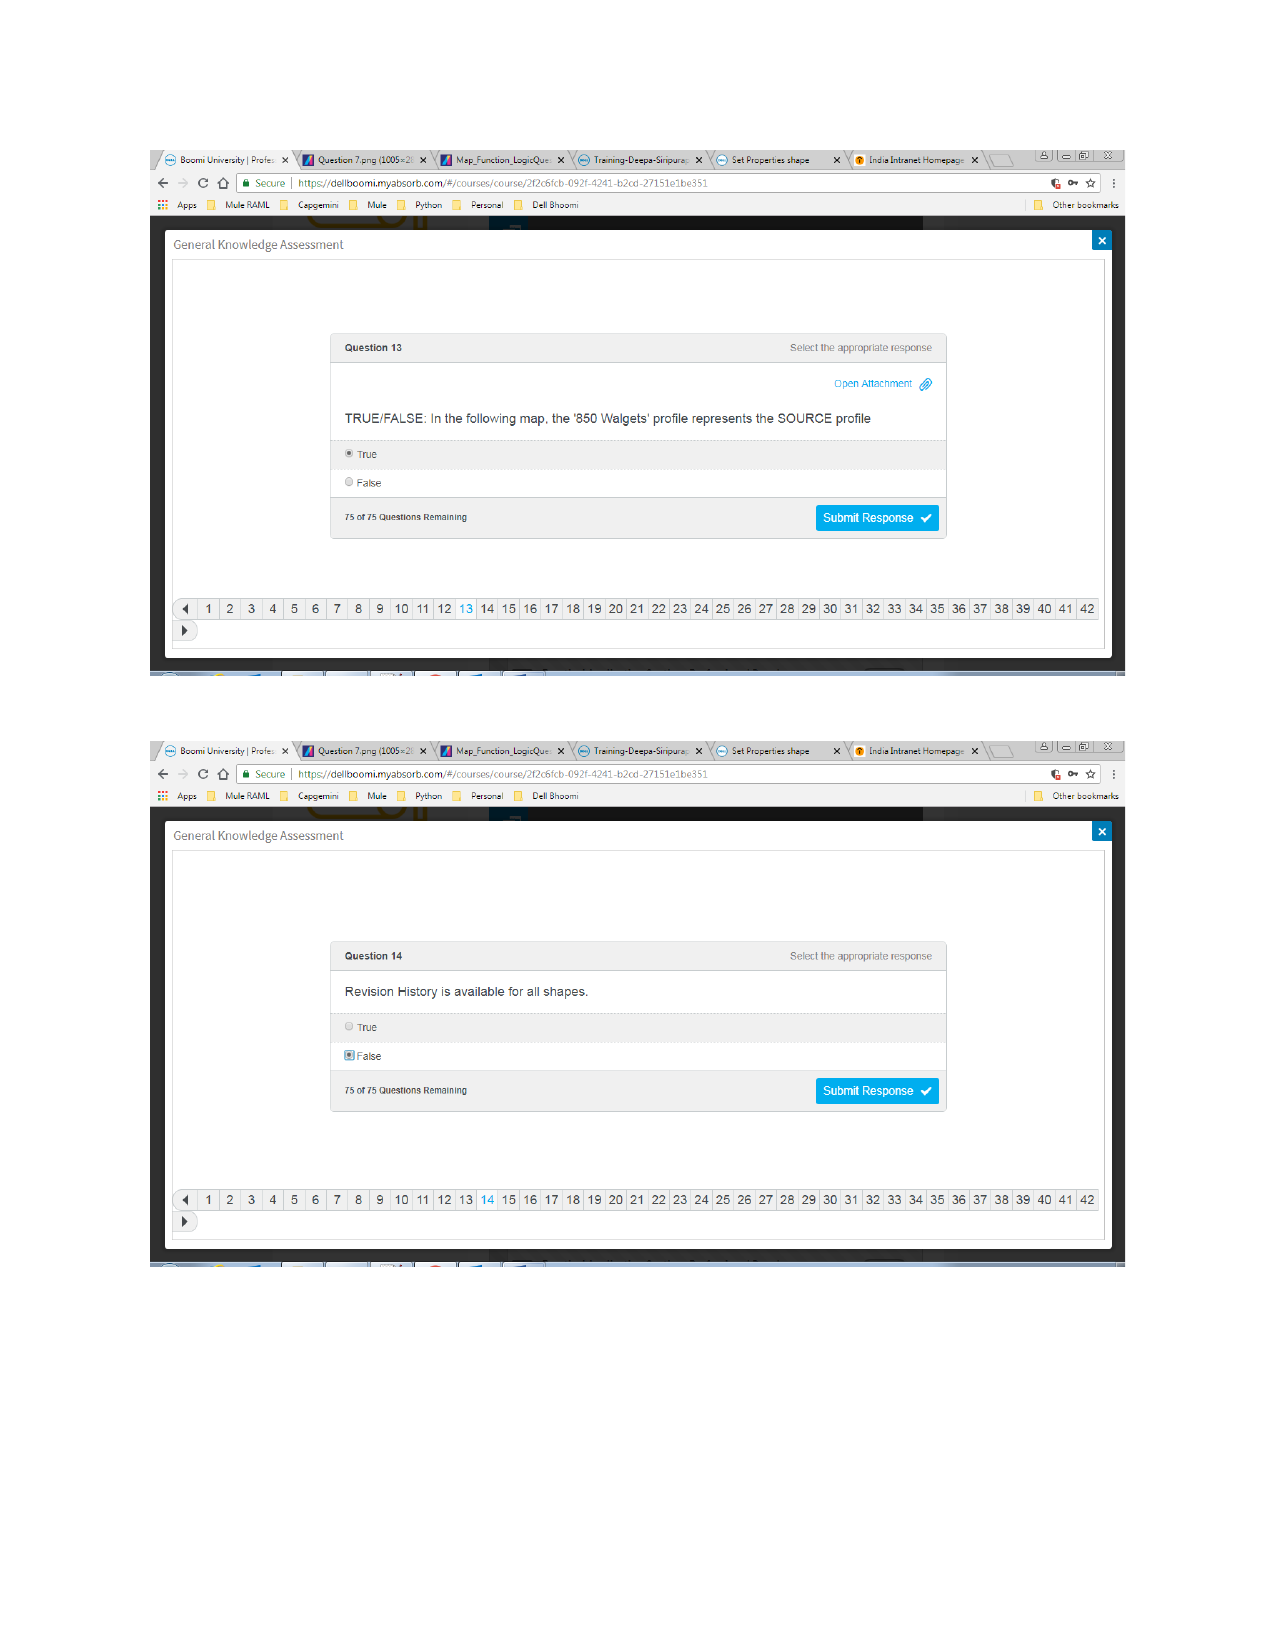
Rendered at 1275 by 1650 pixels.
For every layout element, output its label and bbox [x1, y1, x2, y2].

picture [150, 741, 1125, 1267]
picture [150, 150, 1125, 676]
